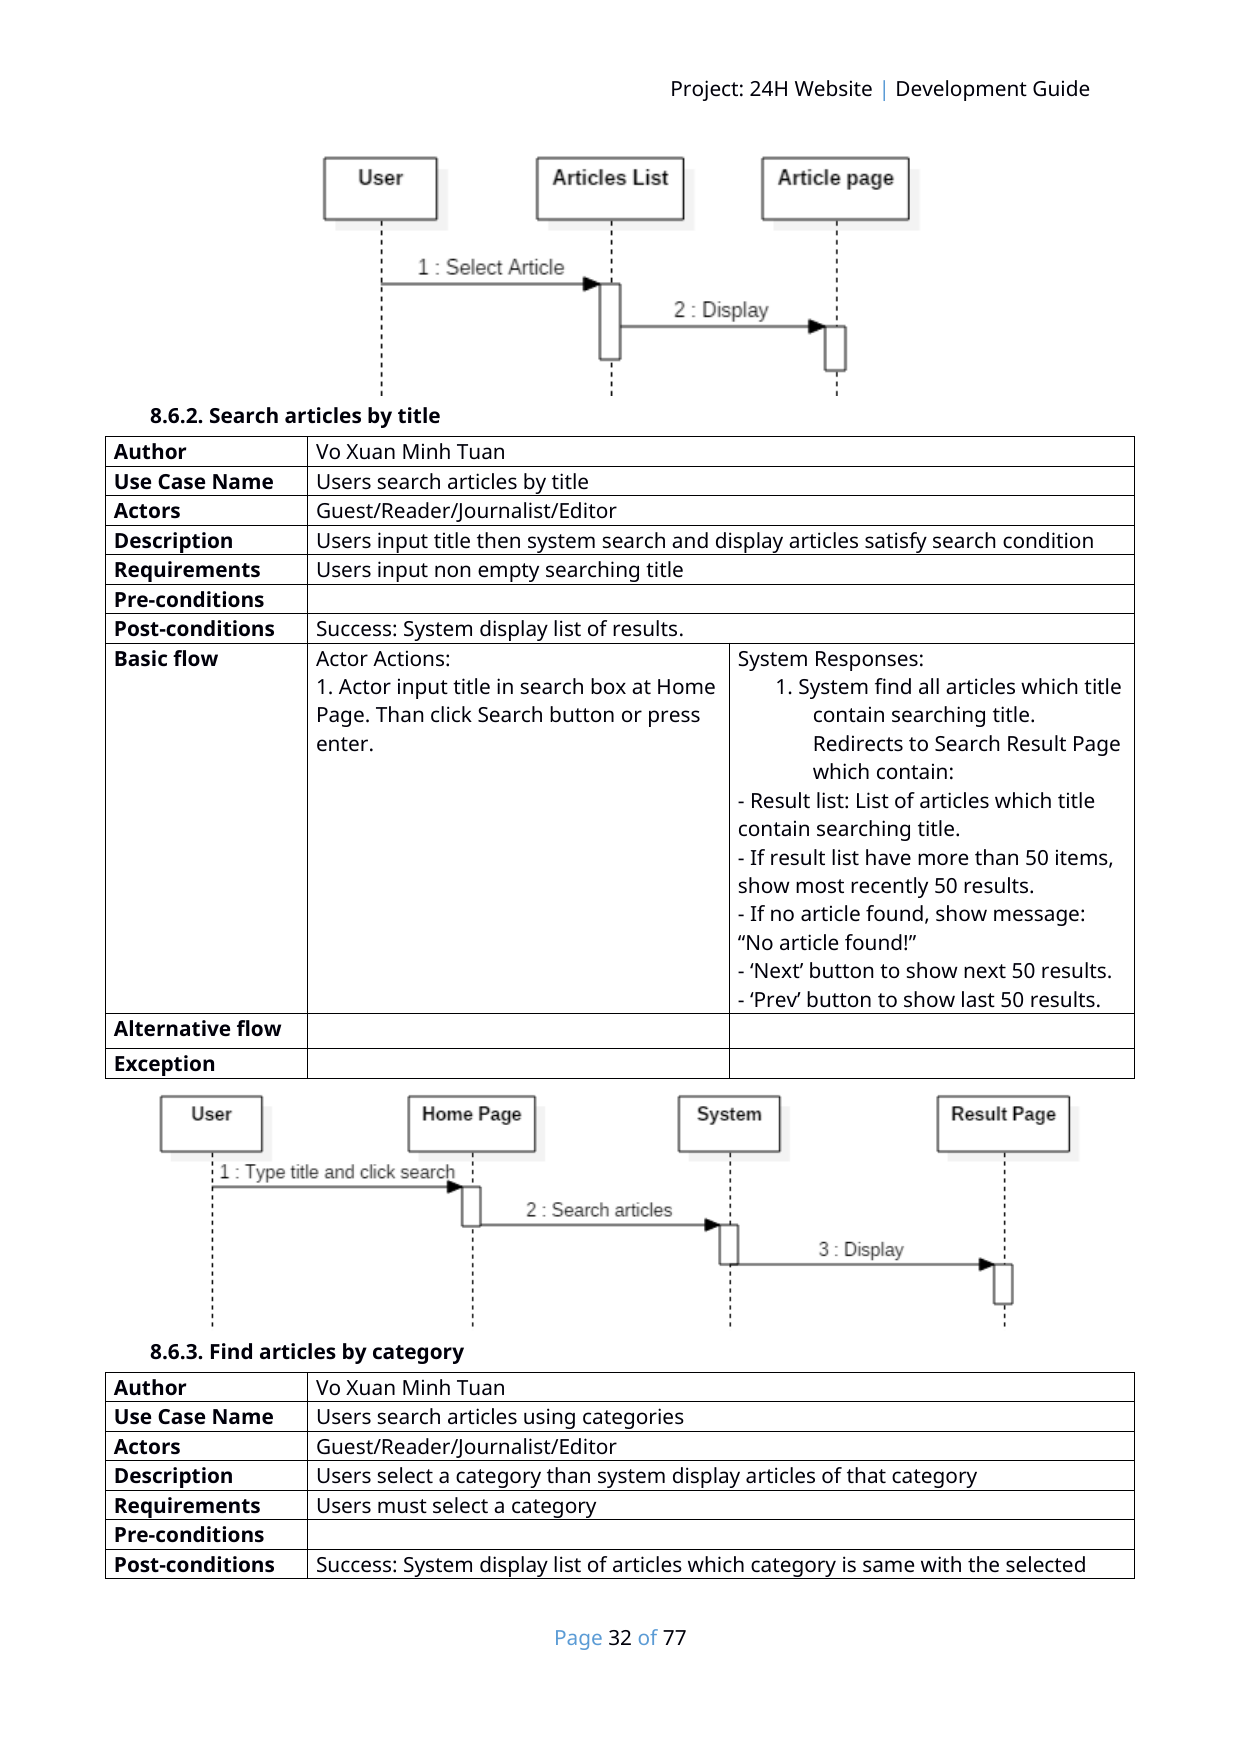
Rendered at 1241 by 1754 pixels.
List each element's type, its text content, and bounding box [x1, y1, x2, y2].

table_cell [308, 1550, 1134, 1578]
table_header Author [106, 1373, 307, 1401]
table_cell [308, 1014, 729, 1048]
table_cell System Responses: System find all articles which title contain searching title. Redirects to Search Result Page which contain: - Result list: List of articles which title contain searching title. - If result list have more than 50 items, show most recently 50 results. - If no article found, show message: “No article found!” - ‘Next’ button to show next 50 results. - ‘Prev’ button to show last 50 results. [730, 644, 1134, 1013]
table_cell Alternative flow [106, 1014, 307, 1048]
table_cell Actors [106, 496, 307, 525]
table_cell [308, 585, 1134, 613]
table_cell Post-conditions [106, 1550, 307, 1578]
table_cell [308, 1520, 1134, 1549]
table_cell [730, 1049, 1134, 1077]
table_header Author [106, 437, 307, 466]
table_cell Actor Actions: 1. Actor input title in search box at Home Page. Than click Search button or press enter. [308, 644, 729, 1013]
table_cell Pre-conditions [106, 585, 307, 613]
table_cell Guest/Reader/Journalist/Editor [308, 496, 1134, 525]
text 8.6.3. Find articles by category [150, 1337, 1090, 1366]
table_cell Use Case Name [106, 467, 307, 495]
table_cell Users select a category than system display articles of that category [308, 1461, 1134, 1490]
table_cell Exception [106, 1049, 307, 1077]
table_cell Actors [106, 1432, 307, 1460]
table_cell Description [106, 1461, 307, 1490]
table_cell Requirements [106, 555, 307, 584]
table_cell Basic flow [106, 644, 307, 1013]
table_cell Users search articles using categories [308, 1402, 1134, 1431]
text 8.6.2. Search articles by title [150, 402, 1090, 430]
table_cell Users input title then system search and display articles satisfy search condition [308, 526, 1134, 554]
table_cell Post-conditions [106, 614, 307, 643]
picture [317, 150, 924, 396]
table_cell Description [106, 526, 307, 554]
table_cell Pre-conditions [106, 1520, 307, 1549]
table_header Vo Xuan Minh Tuan [308, 1373, 1134, 1401]
table_cell Success: System display list of results. [308, 614, 1134, 643]
table_cell Use Case Name [106, 1402, 307, 1431]
table_cell Requirements [106, 1491, 307, 1519]
table_header Vo Xuan Minh Tuan [308, 437, 1134, 466]
picture [150, 1084, 1090, 1331]
table_cell Users input non empty searching title [308, 555, 1134, 584]
table_cell Users must select a category [308, 1491, 1134, 1519]
table_cell [730, 1014, 1134, 1048]
table_cell Guest/Reader/Journalist/Editor [308, 1432, 1134, 1460]
table_cell Users search articles by title [308, 467, 1134, 495]
table_cell [308, 1049, 729, 1077]
